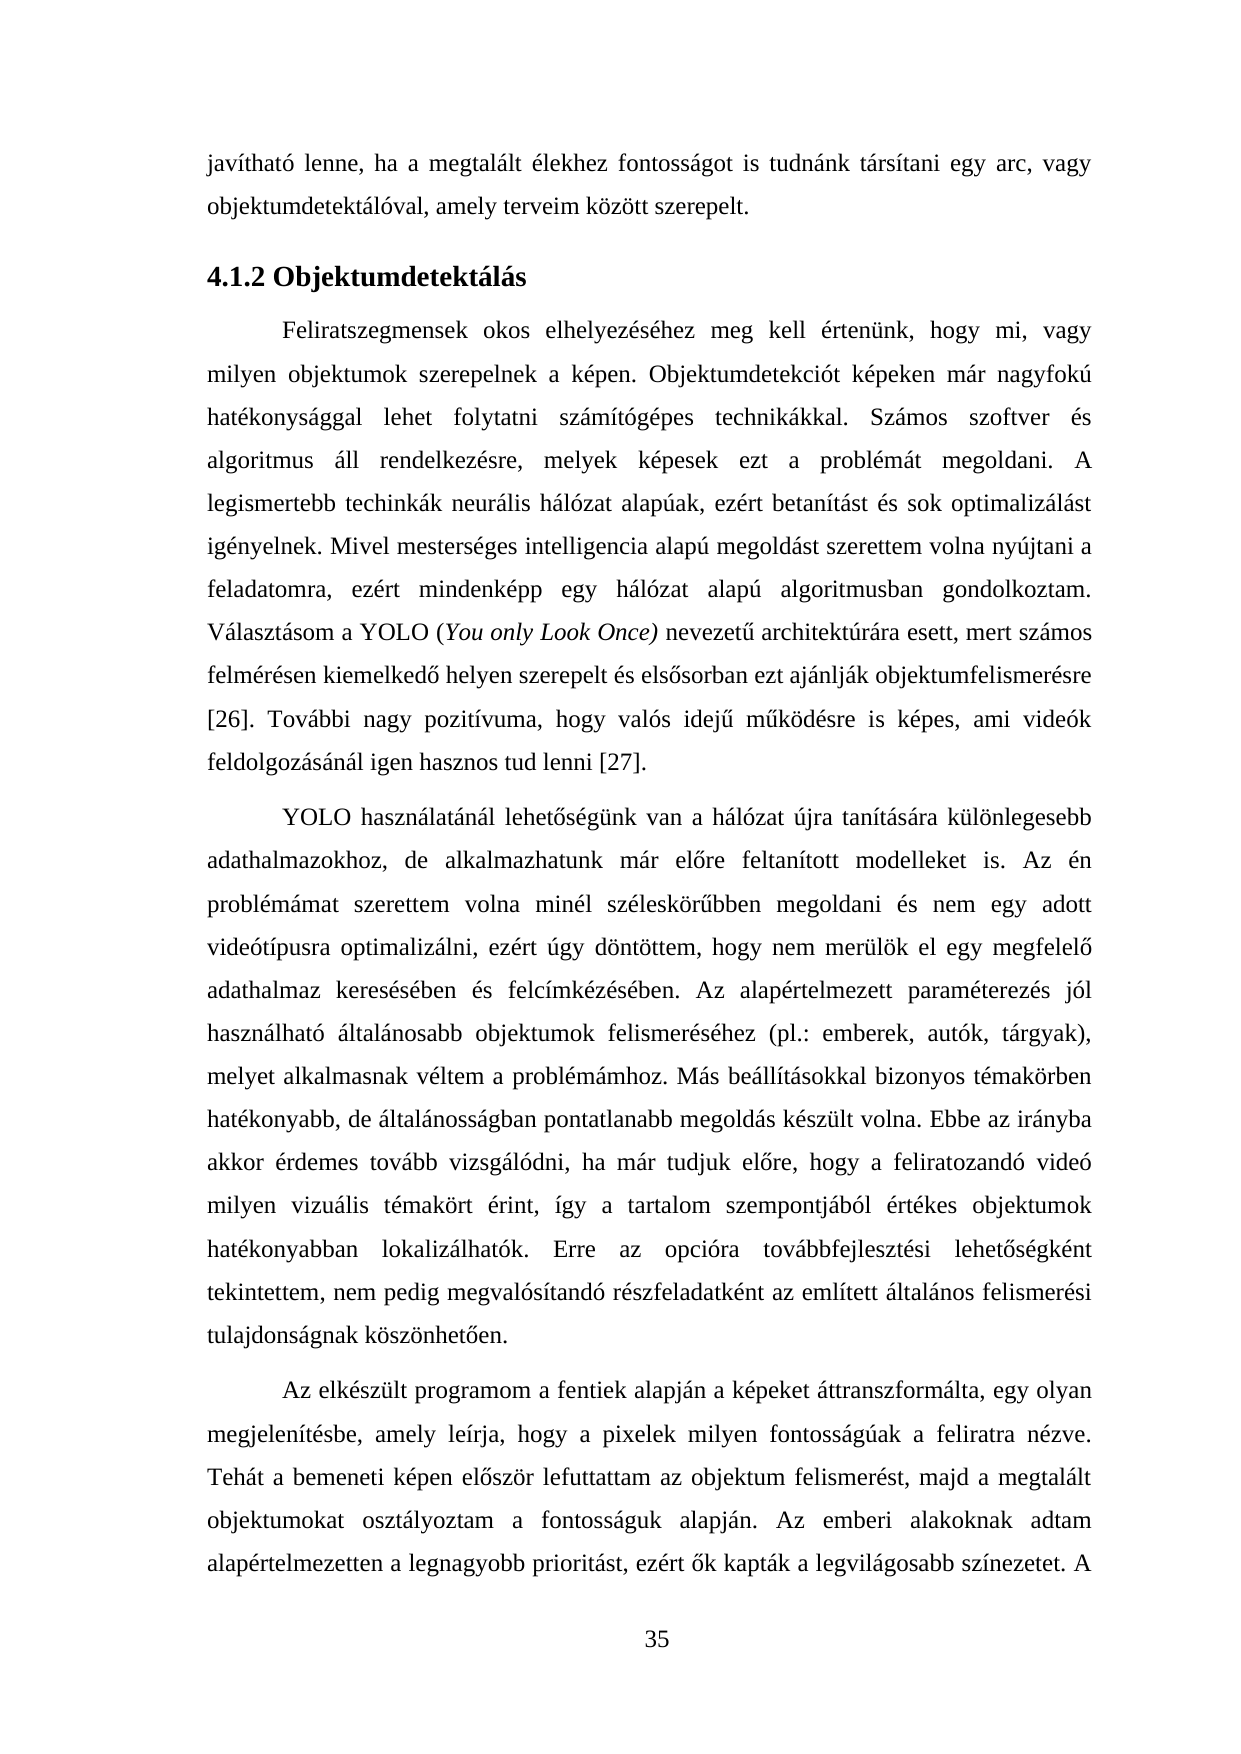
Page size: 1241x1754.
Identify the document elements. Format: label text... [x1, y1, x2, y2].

text YOLO használatánál lehetőségünk van a hálózat újra tanítására különlegesebb adathalmazokhoz, de alkalmazhatunk már előre feltanított modelleket is. Az én problémámat szerettem volna minél széleskörűbben megoldani és nem egy adott videótípusra optimalizálni, ezért úgy döntöttem, hogy nem merülök el egy megfelelő adathalmaz keresésében és felcímkézésében. Az alapértelmezett paraméterezés jól használható általánosabb objektumok felismeréséhez (pl.: emberek, autók, tárgyak), melyet alkalmasnak véltem a problémámhoz. Más beállításokkal bizonyos témakörben hatékonyabb, de általánosságban pontatlanabb megoldás készült volna. Ebbe az irányba akkor érdemes tovább vizsgálódni, ha már tudjuk előre, hogy a feliratozandó videó milyen vizuális témakört érint, így a tartalom szempontjából értékes objektumok hatékonyabban lokalizálhatók. Erre az opcióra továbbfejlesztési lehetőségként tekintettem, nem pedig megvalósítandó részfeladatként az említett általános felismerési tulajdonságnak köszönhetően. [207, 802, 1092, 1349]
subtitle Objektumdetektálás [207, 259, 1092, 292]
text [207, 1376, 1092, 1577]
text Feliratszegmensek okos elhelyezéséhez meg kell értenünk, hogy mi, vagy milyen objektumok szerepelnek a képen. Objektumdetekciót képeken már nagyfokú hatékonysággal lehet folytatni számítógépes technikákkal. Számos szoftver és algoritmus áll rendelkezésre, melyek képesek ezt a problémát megoldani. A legismertebb techinkák neurális hálózat alapúak, ezért betanítást és sok optimalizálást igényelnek. Mivel mesterséges intelligencia alapú megoldást szerettem volna nyújtani a feladatomra, ezért mindenképp egy hálózat alapú algoritmusban gondolkoztam. Választásom a YOLO (You only Look Once) nevezetű architektúrára esett, mert számos felmérésen kiemelkedő helyen szerepelt és elsősorban ezt ajánlják objektumfelismerésre [26]. További nagy pozitívuma, hogy valós idejű működésre is képes, ami videók feldolgozásánál igen hasznos tud lenni [27]. [207, 316, 1092, 776]
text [207, 148, 1092, 219]
